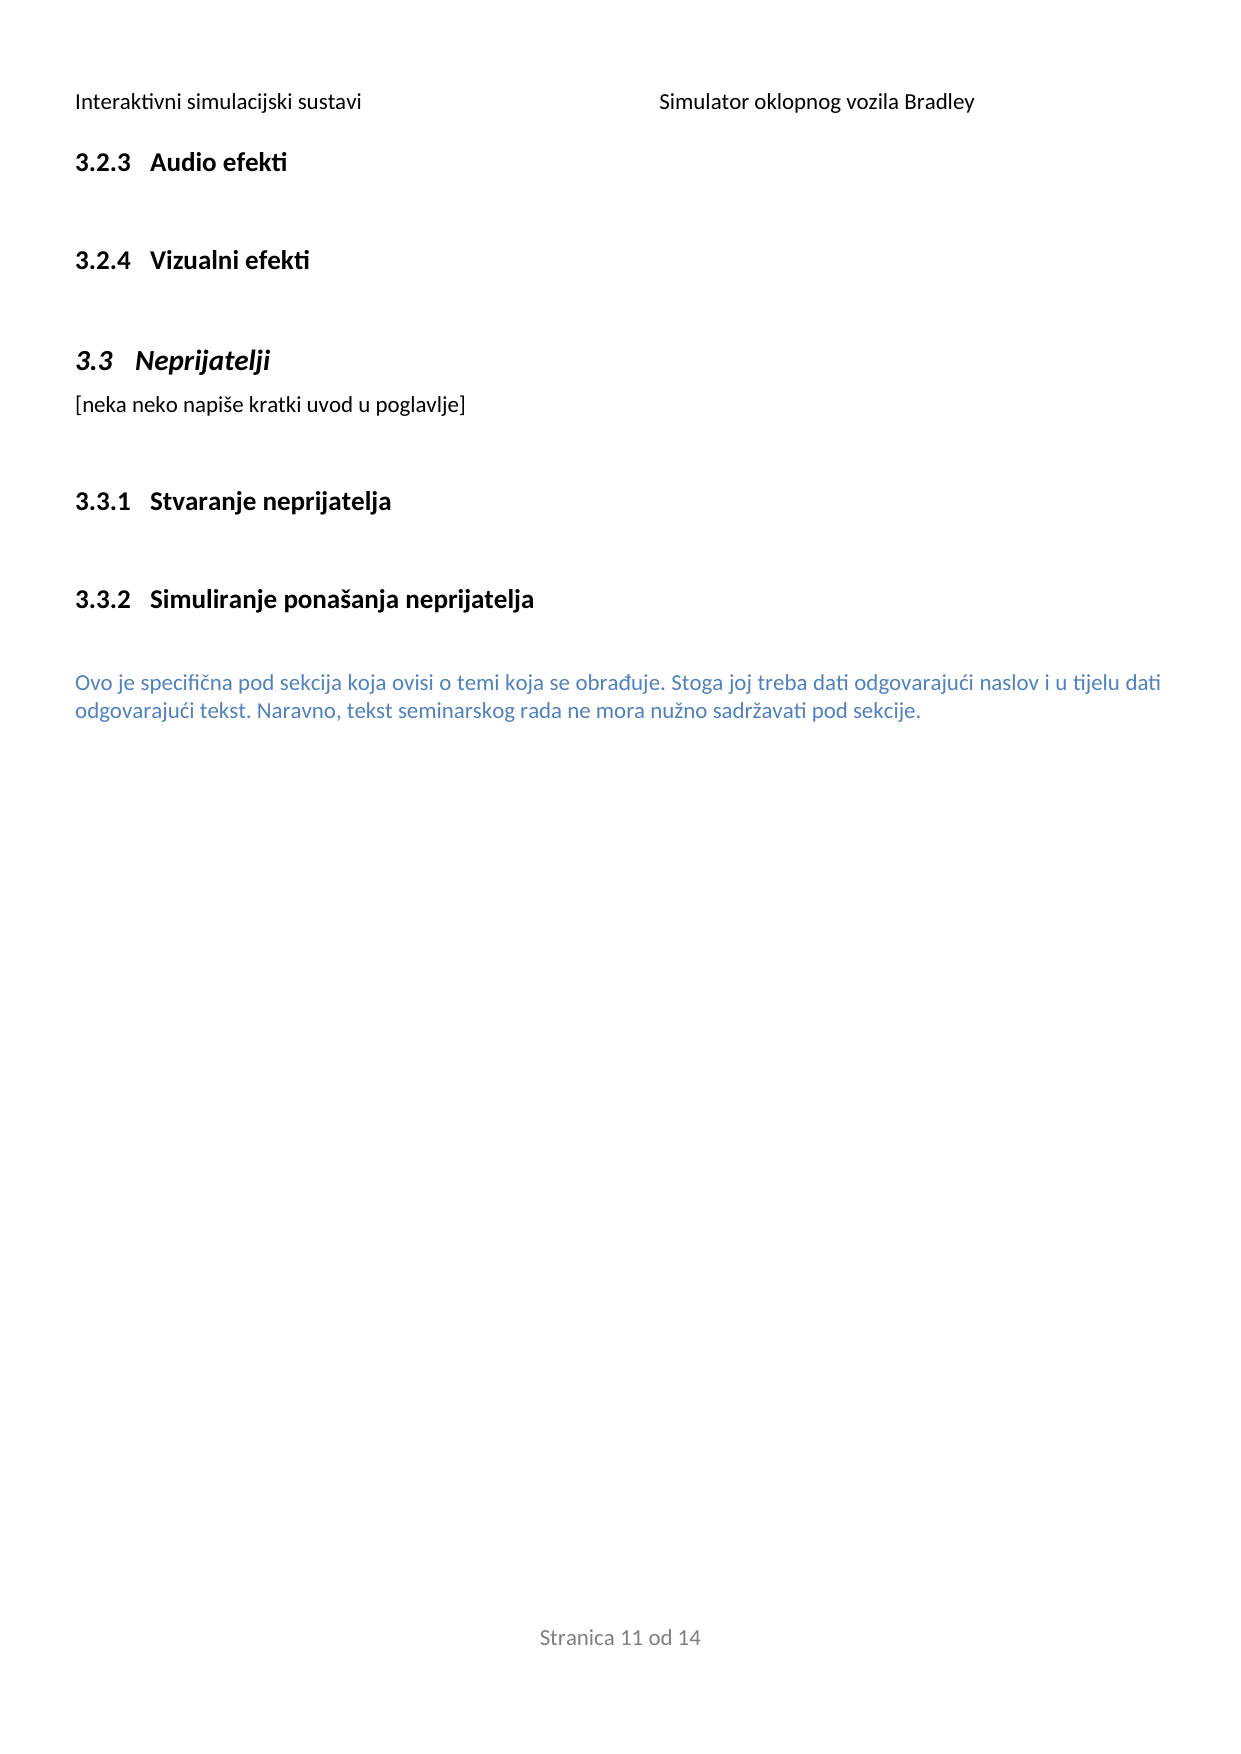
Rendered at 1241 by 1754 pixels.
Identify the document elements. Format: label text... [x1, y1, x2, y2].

text Ovo je specifična pod sekcija koja ovisi o temi koja se obrađuje. Stoga joj treba dati odgovarajući naslov i u tijelu dati odgovarajući tekst. Naravno, tekst seminarskog rada ne mora nužno sadržavati pod sekcije. [75, 668, 1165, 724]
subtitle Neprijatelji [75, 342, 1165, 378]
subtitle Simuliranje ponašanja neprijatelja [75, 582, 1165, 615]
text [neka neko napiše kratki uvod u poglavlje] [75, 390, 1165, 418]
subtitle Vizualni efekti [75, 243, 1165, 277]
subtitle Audio efekti [75, 145, 1165, 178]
subtitle Stvaranje neprijatelja [75, 484, 1165, 517]
